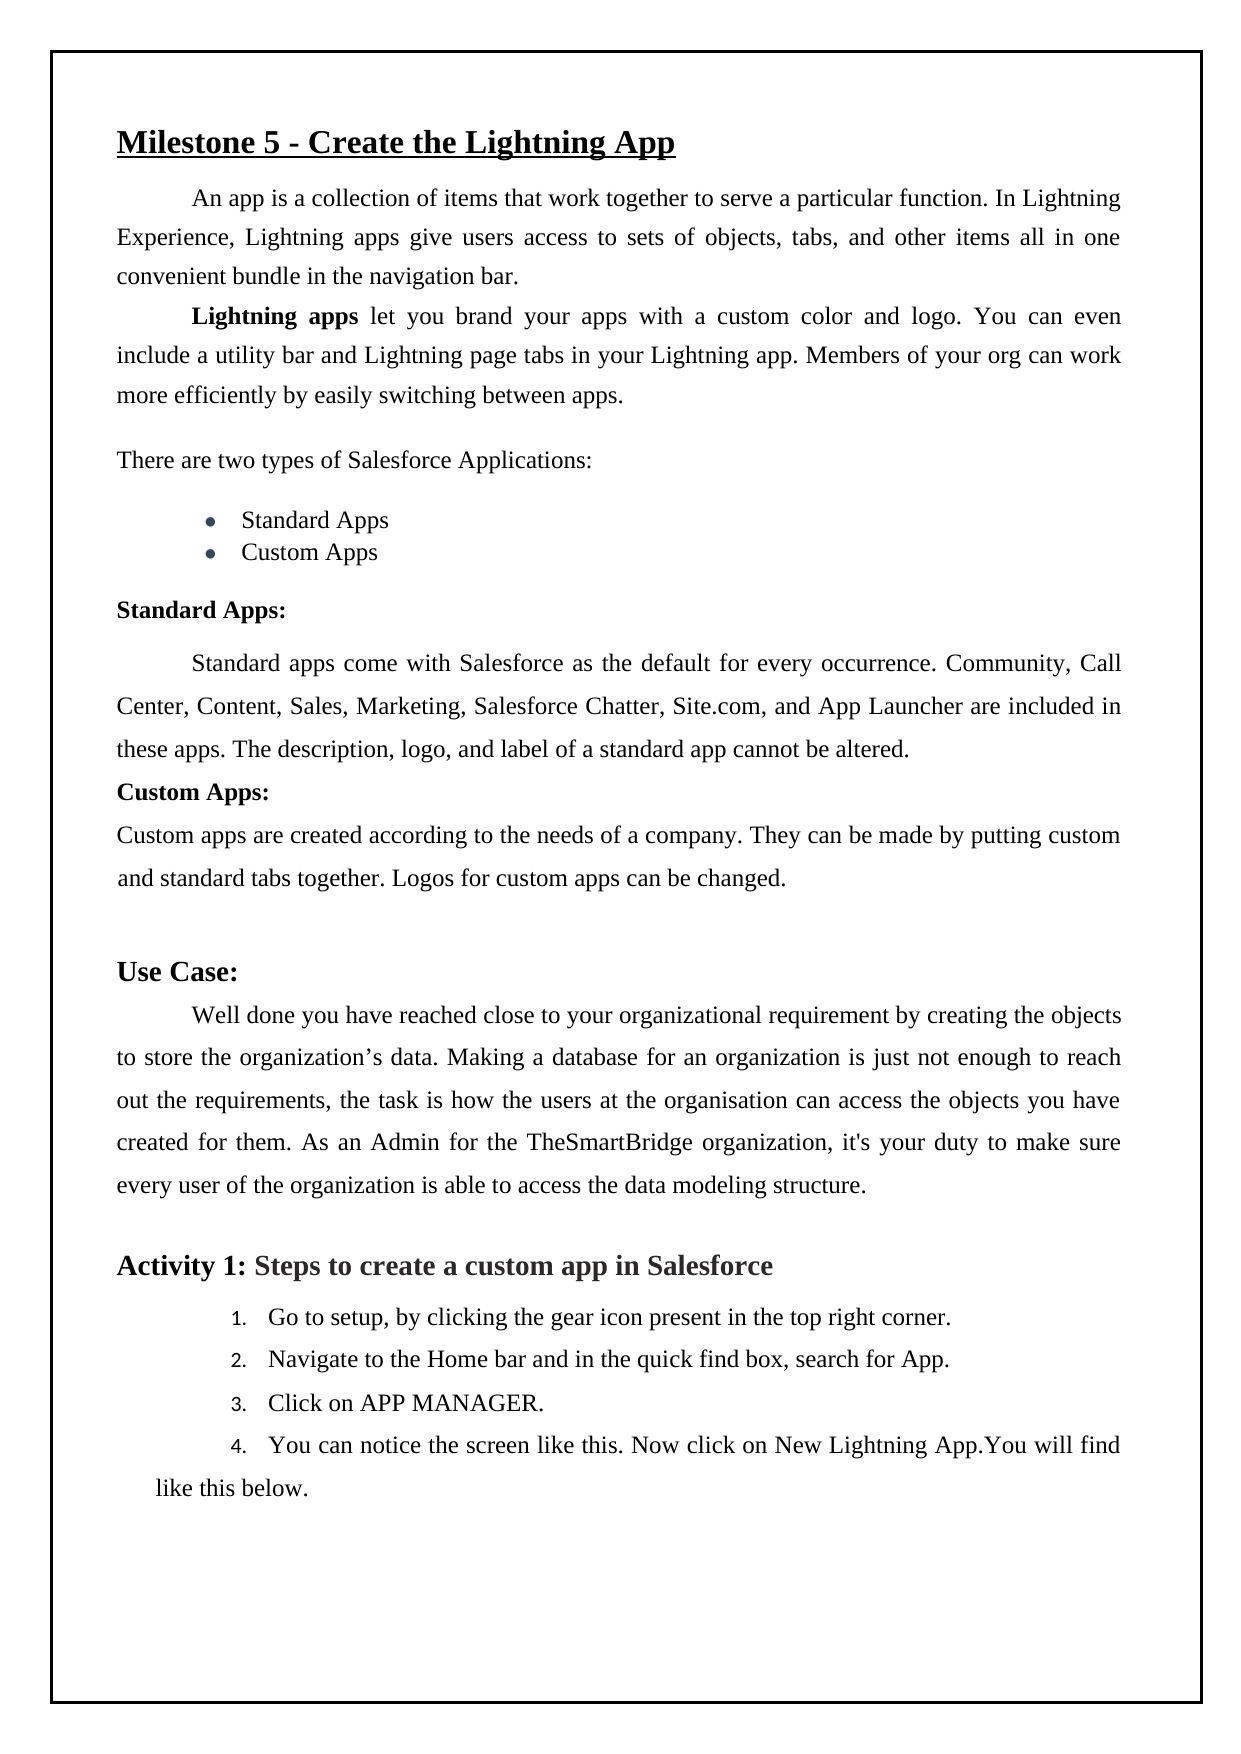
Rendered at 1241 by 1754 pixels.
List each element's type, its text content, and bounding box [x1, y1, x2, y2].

subtitle Activity 1: Steps to create a custom app in Salesforce [116, 1248, 1185, 1281]
text Lightning apps let you brand your apps with a custom color and logo. You can even include a utility bar and Lightning page tabs in your Lightning app. Members of your org can work more efficiently by easily switching between apps. [116, 301, 1122, 409]
list You can notice the screen like this. Now click on New Lightning App.You will find like this below. [155, 1431, 1122, 1502]
text Custom apps are created according to the needs of a company. They can be made by putting custom and standard tabs together. Logos for custom apps can be changed. [116, 820, 1122, 892]
list Go to setup, by clicking the gear icon present in the top right corner. [155, 1302, 1122, 1330]
text Custom Apps: [116, 777, 1200, 806]
list Navigate to the Home bar and in the quick find box, search for App. [155, 1344, 1122, 1373]
text An app is a collection of items that work together to serve a particular function. In Lightning Experience, Lightning apps give users access to sets of objects, tabs, and other items all in one convenient bundle in the navigation bar. [116, 183, 1122, 290]
list Click on APP MANAGER. [155, 1388, 1122, 1417]
list Standard Apps [203, 505, 1122, 534]
text Use Case: [116, 954, 1185, 987]
text Standard Apps: [116, 596, 1200, 624]
text Standard apps come with Salesforce as the default for every occurrence. Community, Call Center, Content, Sales, Marketing, Salesforce Chatter, Site.com, and App Launcher are included in these apps. The description, logo, and label of a standard app cannot be altered. [116, 648, 1122, 763]
text There are two types of Salesforce Applications: [116, 445, 1122, 473]
list Custom Apps [203, 537, 1122, 566]
subtitle Milestone 5 - Create the Lightning App [116, 123, 1200, 161]
text Well done you have reached close to your organizational requirement by creating the objects to store the organization’s data. Making a database for an organization is just not enough to reach out the requirements, the task is how the users at the organisation can access the objects you have created for them. As an Admin for the TheSmartBridge organization, it's your duty to make sure every user of the organization is able to access the data modeling structure. [116, 1000, 1122, 1198]
